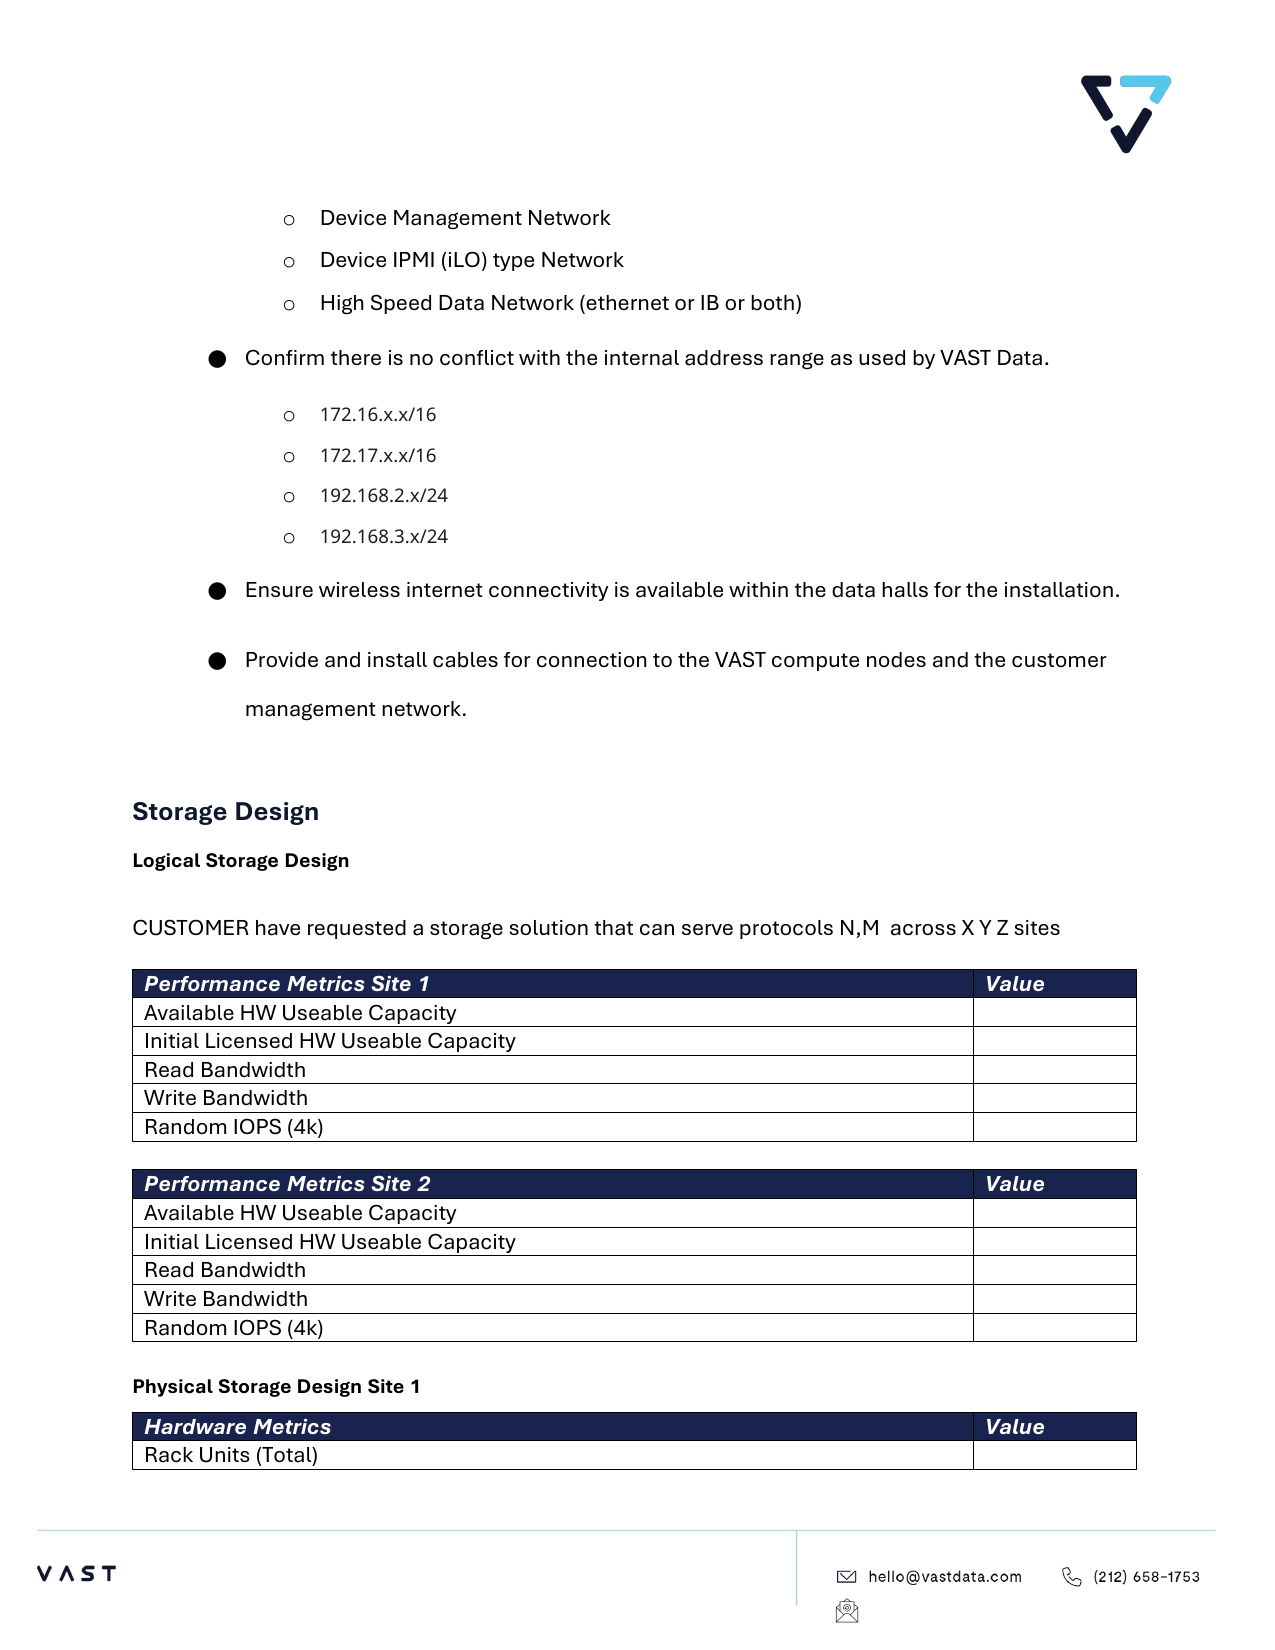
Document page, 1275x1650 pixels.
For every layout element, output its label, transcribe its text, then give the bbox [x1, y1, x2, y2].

table_header Performance Metrics Site 1 [133, 970, 973, 997]
list 192.168.2.x/24 [282, 482, 1125, 509]
table_cell Random IOPS (4k) [133, 1113, 973, 1141]
table_cell Initial Licensed HW Useable Capacity [133, 1027, 973, 1054]
table_cell Rack Units (Total) [133, 1441, 973, 1469]
table_header Hardware Metrics [133, 1413, 973, 1440]
list Confirm there is no conflict with the internal address range as used by VAST Data. [207, 331, 1125, 378]
subtitle Logical Storage Design [132, 848, 1125, 873]
table_cell Available HW Useable Capacity [133, 1199, 973, 1227]
list Device Management Network [282, 203, 1125, 232]
table_cell [974, 1285, 1136, 1312]
table_cell Write Bandwidth [133, 1084, 973, 1112]
table_cell [974, 1113, 1136, 1141]
table_cell [974, 1056, 1136, 1083]
picture [0, 1502, 1275, 1650]
table_cell Read Bandwidth [133, 1056, 973, 1083]
subtitle Physical Storage Design Site 1 [132, 1374, 1125, 1399]
table_header Value [974, 1413, 1136, 1440]
table_cell Available HW Useable Capacity [133, 998, 973, 1026]
table_cell [974, 1256, 1136, 1284]
table_cell Read Bandwidth [133, 1256, 973, 1284]
table_cell [974, 1199, 1136, 1227]
table_cell Write Bandwidth [133, 1285, 973, 1312]
table_cell [974, 1441, 1136, 1469]
table_cell [974, 1314, 1136, 1341]
table_cell Initial Licensed HW Useable Capacity [133, 1228, 973, 1255]
table_cell [974, 1228, 1136, 1255]
table_cell [974, 1084, 1136, 1112]
table_cell Random IOPS (4k) [133, 1314, 973, 1341]
list 172.16.x.x/16 [282, 402, 1125, 429]
table_header Value [974, 970, 1136, 997]
text CUSTOMER have requested a storage solution that can serve protocols N,M across X Y Z sites [132, 913, 1125, 941]
table_cell [974, 998, 1136, 1026]
list Provide and install cables for connection to the VAST compute nodes and the customer management network. [207, 634, 1125, 722]
table_header Performance Metrics Site 2 [133, 1170, 973, 1198]
list Ensure wireless internet connectivity is available within the data halls for the installation. [207, 563, 1125, 610]
list 192.168.3.x/24 [282, 523, 1125, 550]
subtitle Storage Design [132, 795, 1125, 828]
picture [1079, 75, 1173, 155]
list 172.17.x.x/16 [282, 442, 1125, 469]
table_header Value [974, 1170, 1136, 1198]
list Device IPMI (iLO) type Network [282, 246, 1125, 274]
table_cell [974, 1027, 1136, 1054]
list High Speed Data Network (ethernet or IB or both) [282, 289, 1125, 317]
